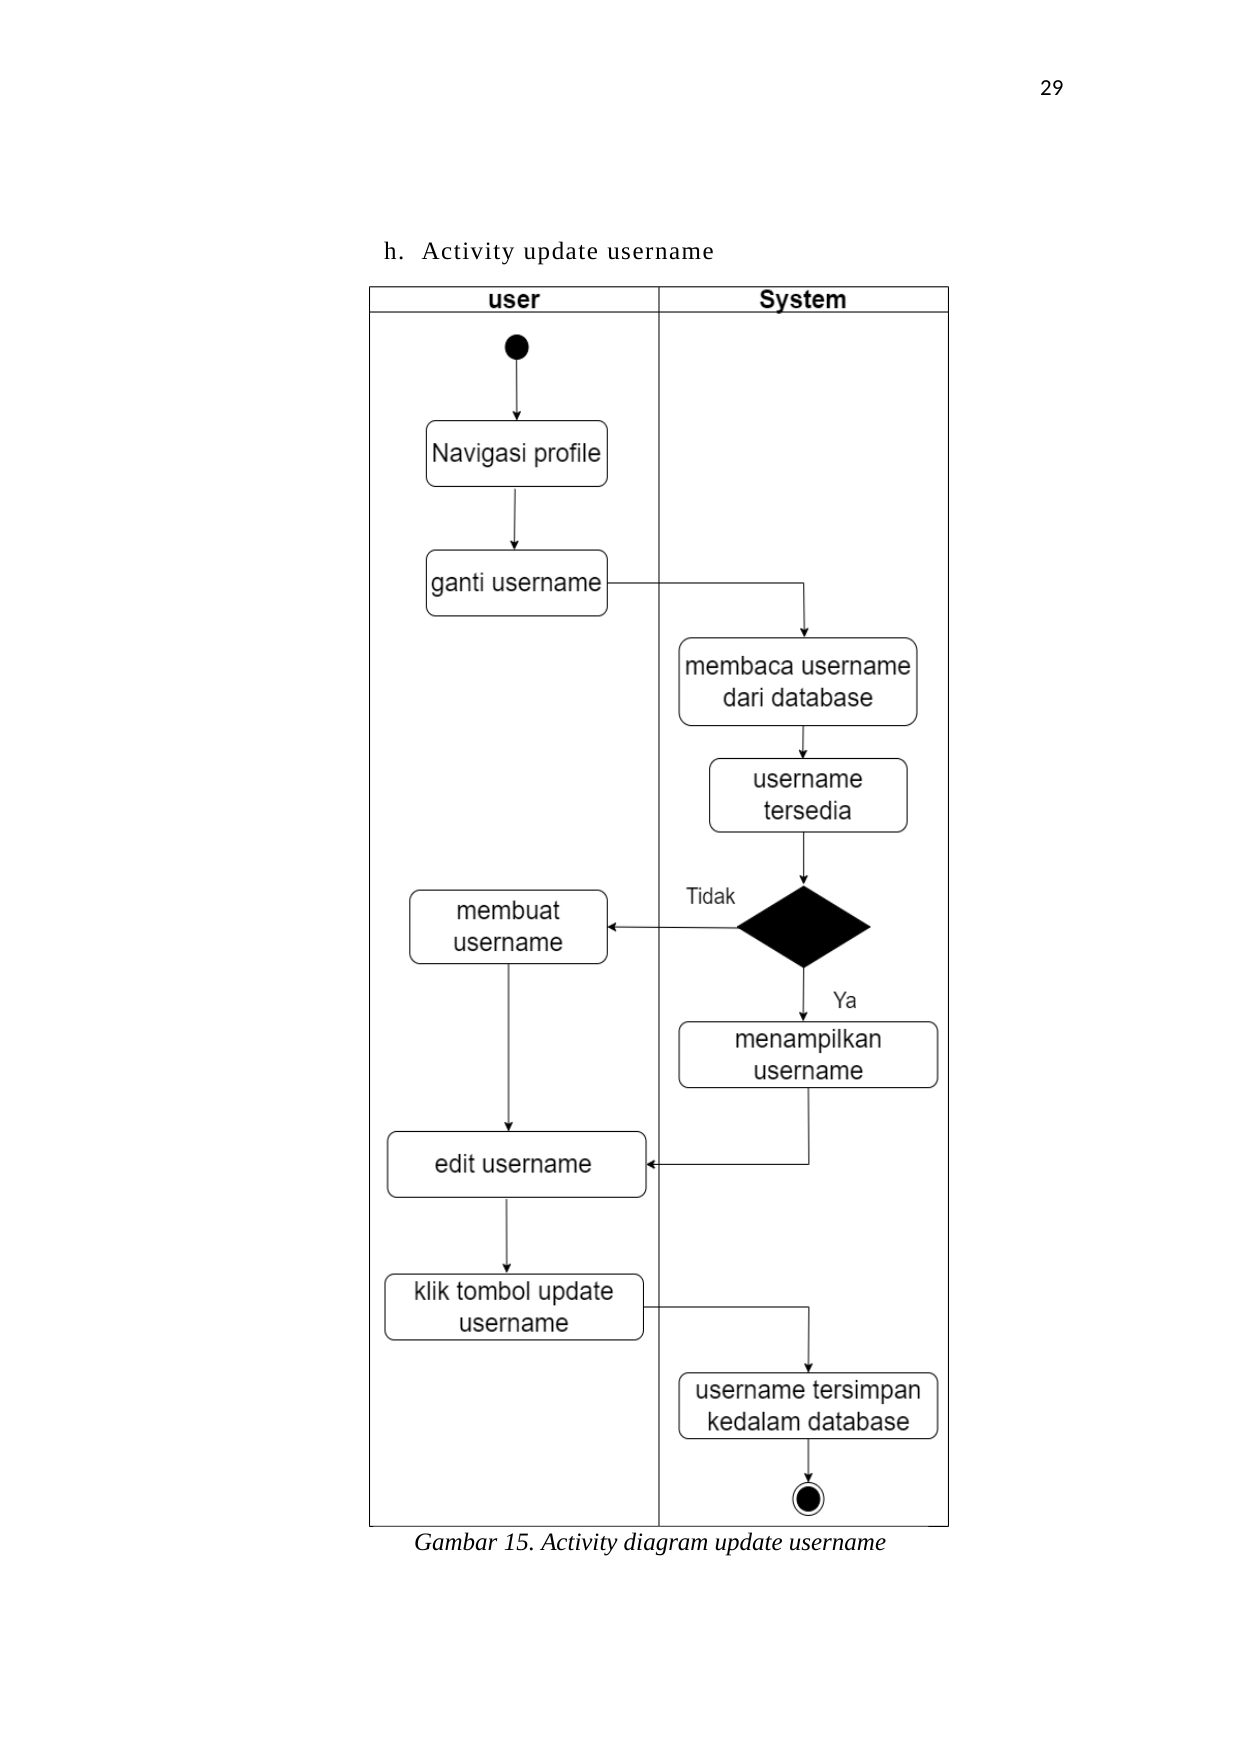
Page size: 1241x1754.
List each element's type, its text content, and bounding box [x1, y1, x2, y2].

picture [369, 283, 949, 1527]
subtitle Activity update username [384, 236, 1063, 265]
